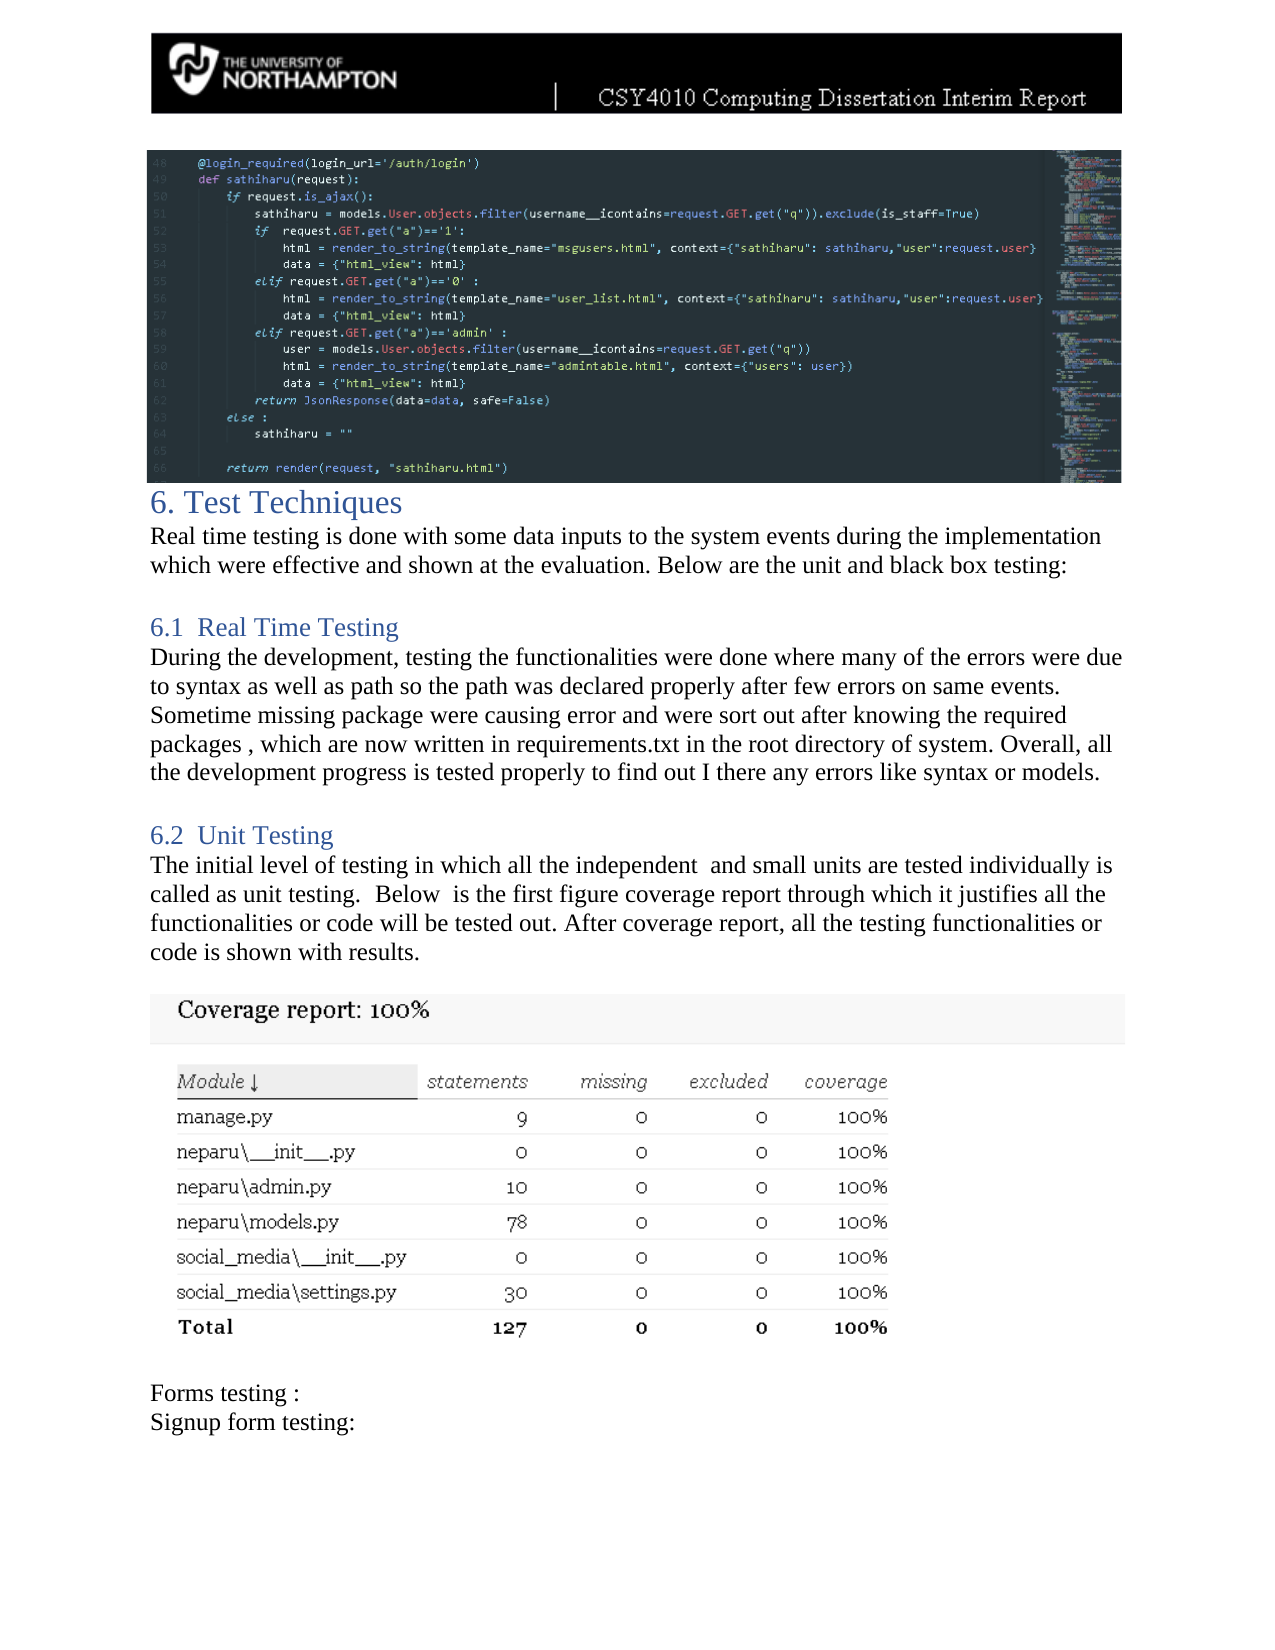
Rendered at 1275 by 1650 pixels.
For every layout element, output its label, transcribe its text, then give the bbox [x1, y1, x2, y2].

text Real time testing is done with some data inputs to the system events during the implementation which were effective and shown at the evaluation. Below are the unit and black box testing: [150, 521, 1125, 578]
text During the development, testing the functionalities were done where many of the errors were due to syntax as well as path so the path was declared properly after few errors on same events. Sometime missing package were causing error and were sort out after knowing the required packages , which are now written in requirements.txt in the root directory of system. Overall, all the development progress is tested properly to find out I there any errors like syntax or models. [150, 642, 1125, 786]
picture [146, 150, 1122, 483]
picture [150, 994, 1125, 1349]
picture [150, 21, 1122, 116]
text Signup form testing: [150, 1407, 1125, 1435]
text The initial level of testing in which all the independent and small units are tested individually is called as unit testing. Below is the first figure coverage report through which it justifies all the functionalities or code will be tested out. After coverage report, all the testing functionalities or code is shown with results. [150, 850, 1125, 965]
subtitle 6.2 Unit Testing [150, 819, 1125, 850]
text Forms testing : [150, 1378, 1125, 1407]
subtitle 6.1 Real Time Testing [150, 611, 1125, 642]
